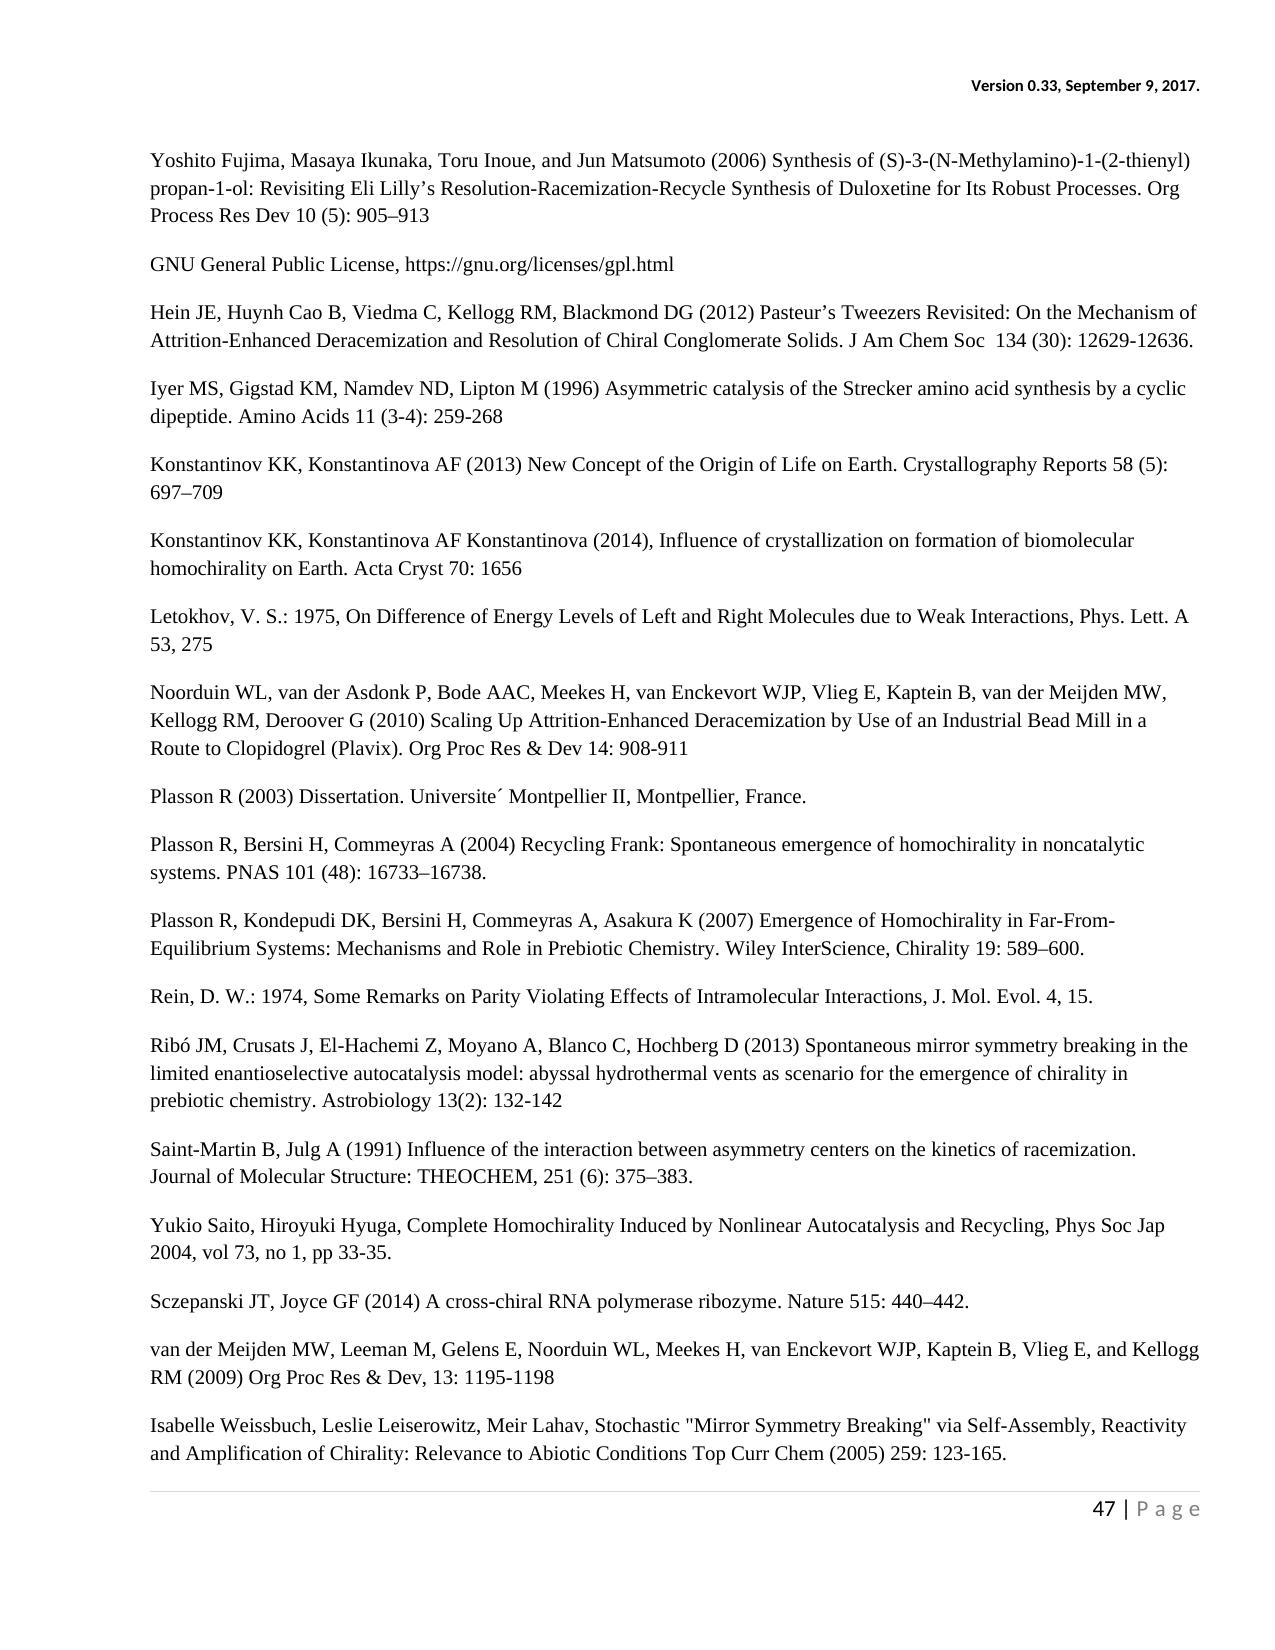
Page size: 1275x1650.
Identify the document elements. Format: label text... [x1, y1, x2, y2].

text GNU General Public License, https://gnu.org/licenses/gpl.html [150, 252, 1200, 276]
text Plasson R, Bersini H, Commeyras A (2004) Recycling Frank: Spontaneous emergence of homochirality in noncatalytic systems. PNAS 101 (48): 16733–16738. [150, 832, 1200, 884]
text Plasson R (2003) Dissertation. Universite´ Montpellier II, Montpellier, France. [150, 784, 1200, 808]
text Isabelle Weissbuch, Leslie Leiserowitz, Meir Lahav, Stochastic "Mirror Symmetry Breaking" via Self-Assembly, Reactivity and Amplification of Chirality: Relevance to Abiotic Conditions Top Curr Chem (2005) 259: 123-165. [150, 1413, 1200, 1465]
text Konstantinov KK, Konstantinova AF (2013) New Concept of the Origin of Life on Earth. Crystallography Reports 58 (5): 697–709 [150, 452, 1200, 504]
text Ribó JM, Crusats J, El-Hachemi Z, Moyano A, Blanco C, Hochberg D (2013) Spontaneous mirror symmetry breaking in the limited enantioselective autocatalysis model: abyssal hydrothermal vents as scenario for the emergence of chirality in prebiotic chemistry. Astrobiology 13(2): 132-142 [150, 1033, 1200, 1112]
text van der Meijden MW, Leeman M, Gelens E, Noorduin WL, Meekes H, van Enckevort WJP, Kaptein B, Vlieg E, and Kellogg RM (2009) Org Proc Res & Dev, 13: 1195-1198 [150, 1337, 1200, 1389]
text Hein JE, Huynh Cao B, Viedma C, Kellogg RM, Blackmond DG (2012) Pasteur’s Tweezers Revisited: On the Mechanism of Attrition-Enhanced Deracemization and Resolution of Chiral Conglomerate Solids. J Am Chem Soc 134 (30): 12629-12636. [150, 300, 1200, 352]
text Sczepanski JT, Joyce GF (2014) A cross-chiral RNA polymerase ribozyme. Nature 515: 440–442. [150, 1289, 1200, 1313]
text Konstantinov KK, Konstantinova AF Konstantinova (2014), Influence of crystallization on formation of biomolecular homochirality on Earth. Acta Cryst 70: 1656 [150, 528, 1200, 580]
text Plasson R, Kondepudi DK, Bersini H, Commeyras A, Asakura K (2007) Emergence of Homochirality in Far-From-Equilibrium Systems: Mechanisms and Role in Prebiotic Chemistry. Wiley InterScience, Chirality 19: 589–600. [150, 908, 1200, 960]
text Iyer MS, Gigstad KM, Namdev ND, Lipton M (1996) Asymmetric catalysis of the Strecker amino acid synthesis by a cyclic dipeptide. Amino Acids 11 (3-4): 259-268 [150, 376, 1200, 428]
text Rein, D. W.: 1974, Some Remarks on Parity Violating Effects of Intramolecular Interactions, J. Mol. Evol. 4, 15. [150, 984, 1200, 1008]
text Saint-Martin B, Julg A (1991) Influence of the interaction between asymmetry centers on the kinetics of racemization. Journal of Molecular Structure: THEOCHEM, 251 (6): 375–383. [150, 1137, 1200, 1188]
text Noorduin WL, van der Asdonk P, Bode AAC, Meekes H, van Enckevort WJP, Vlieg E, Kaptein B, van der Meijden MW, Kellogg RM, Deroover G (2010) Scaling Up Attrition-Enhanced Deracemization by Use of an Industrial Bead Mill in a Route to Clopidogrel (Plavix). Org Proc Res & Dev 14: 908-911 [150, 680, 1200, 759]
text Letokhov, V. S.: 1975, On Difference of Energy Levels of Left and Right Molecules due to Weak Interactions, Phys. Lett. A 53, 275 [150, 604, 1200, 656]
text Yoshito Fujima, Masaya Ikunaka, Toru Inoue, and Jun Matsumoto (2006) Synthesis of (S)-3-(N-Methylamino)-1-(2-thienyl) propan-1-ol: Revisiting Eli Lilly’s Resolution-Racemization-Recycle Synthesis of Duloxetine for Its Robust Processes. Org Process Res Dev 10 (5): 905–913 [150, 148, 1200, 227]
text Yukio Saito, Hiroyuki Hyuga, Complete Homochirality Induced by Nonlinear Autocatalysis and Recycling, Phys Soc Jap 2004, vol 73, no 1, pp 33-35. [150, 1213, 1200, 1264]
